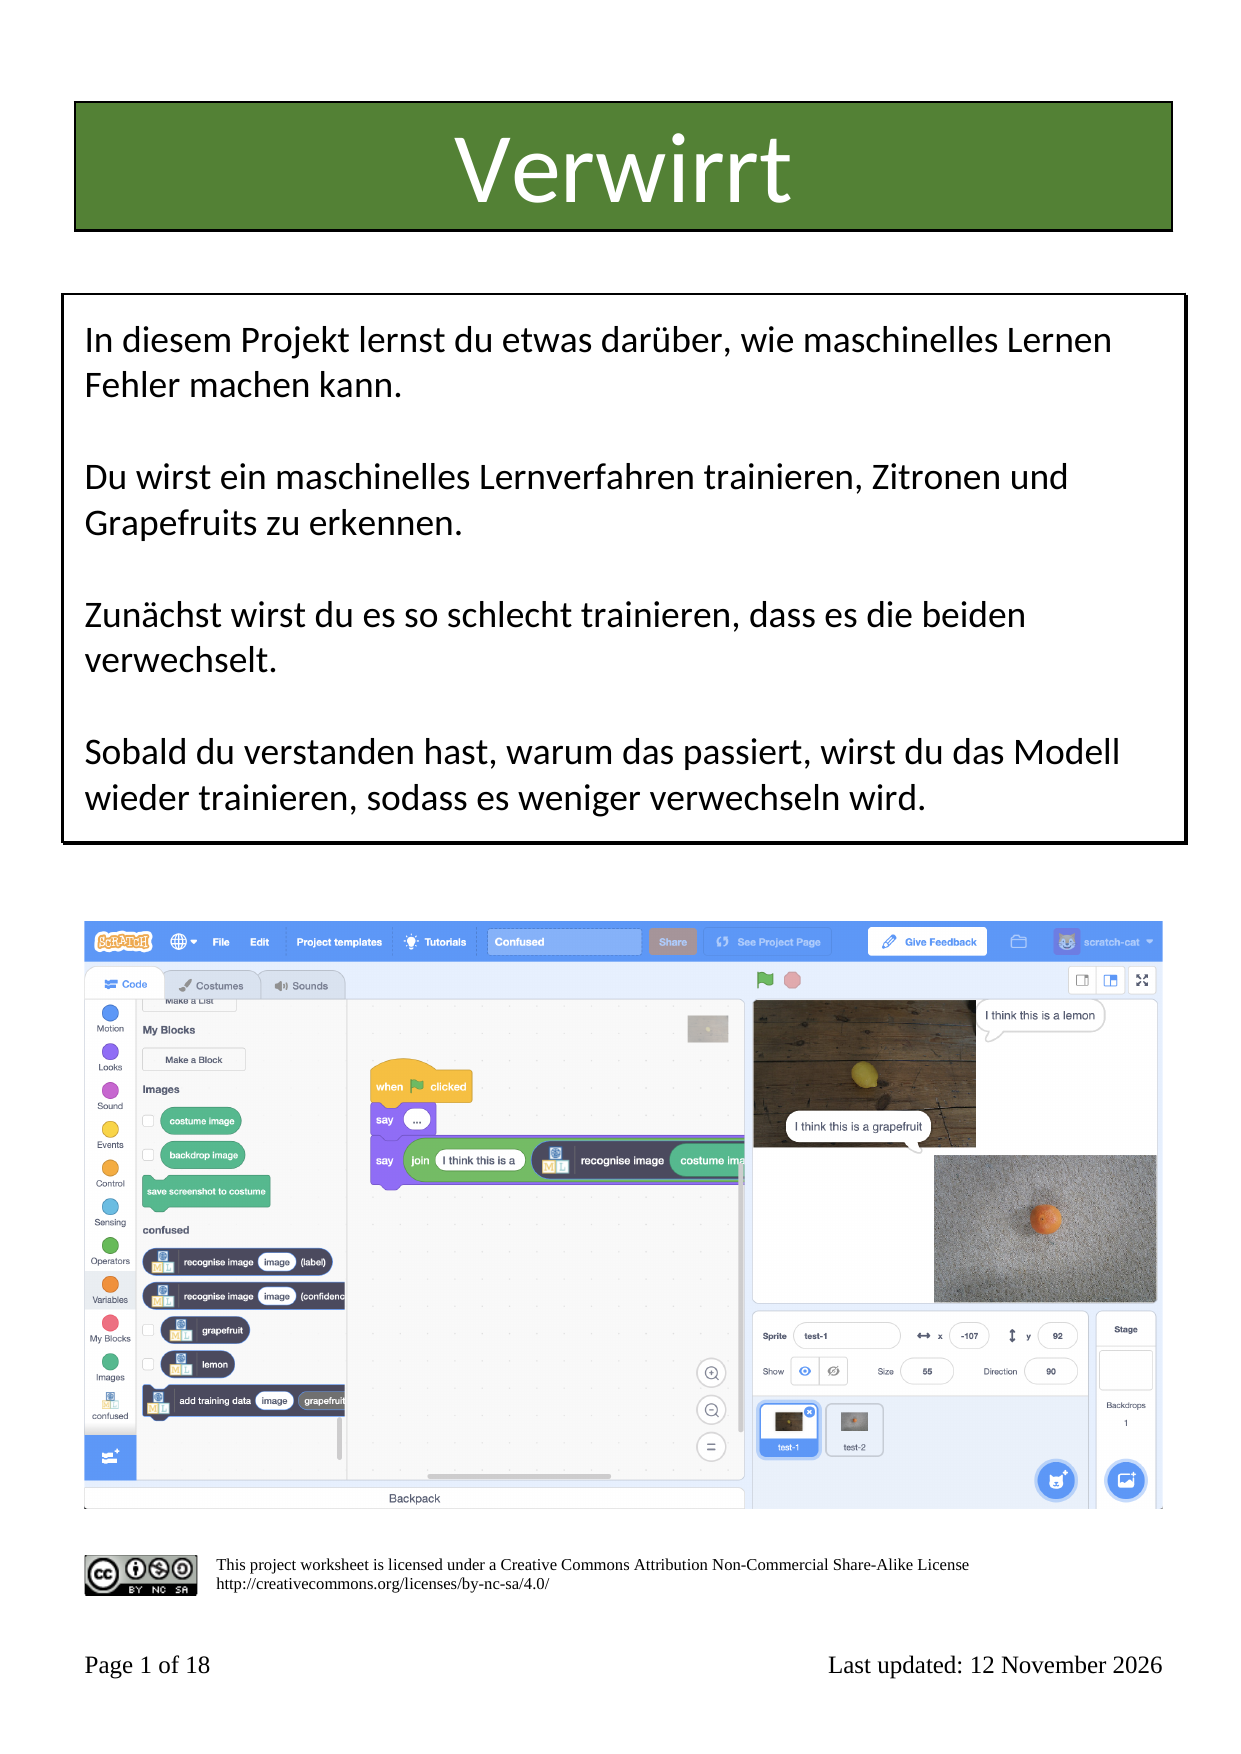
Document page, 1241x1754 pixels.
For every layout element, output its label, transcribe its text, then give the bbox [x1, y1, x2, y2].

picture [84, 921, 1163, 1509]
text http://creativecommons.org/licenses/by-nc-sa/4.0/ [198, 1574, 1163, 1593]
picture [84, 1555, 198, 1596]
text In diesem Projekt lernst du etwas darüber, wie maschinelles Lernen Fehler machen kann. [64, 295, 1184, 407]
text Verwirrt [76, 103, 1171, 229]
text Du wirst ein maschinelles Lernverfahren trainieren, Zitronen und Grapefruits zu erkennen. [84, 453, 1163, 545]
text Sobald du verstanden hast, warum das passiert, wirst du das Modell wieder trainieren, sodass es weniger verwechseln wird. [64, 705, 1184, 841]
text This project worksheet is licensed under a Creative Commons Attribution Non-Commercial Share-Alike License [198, 1555, 1163, 1574]
text Zunächst wirst du es so schlecht trainieren, dass es die beiden verwechselt. [84, 591, 1163, 682]
